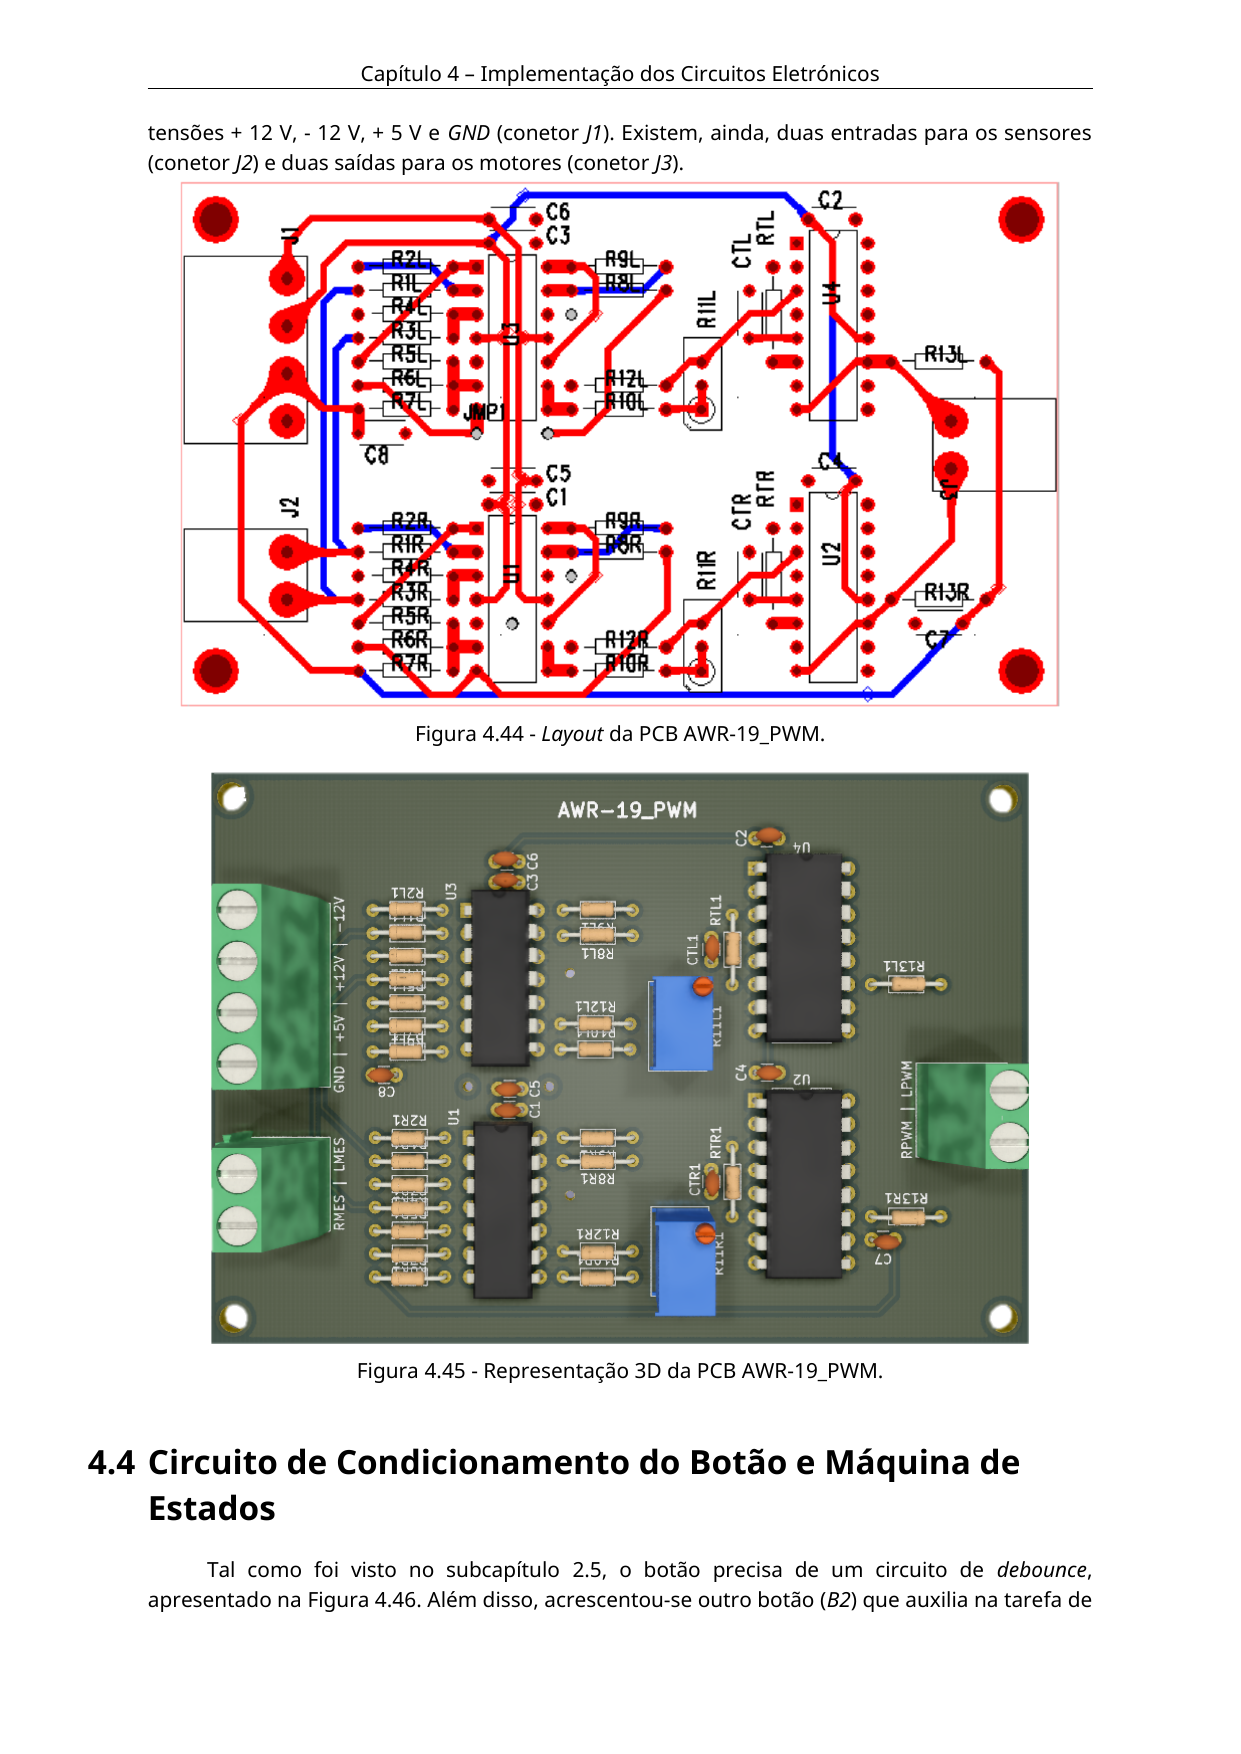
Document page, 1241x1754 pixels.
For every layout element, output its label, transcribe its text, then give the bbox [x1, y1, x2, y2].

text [148, 1555, 1092, 1613]
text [148, 118, 1092, 176]
subtitle Circuito de Condicionamento do Botão e Máquina de Estados [88, 1439, 1092, 1530]
picture [211, 772, 1029, 1344]
picture [176, 180, 1062, 707]
